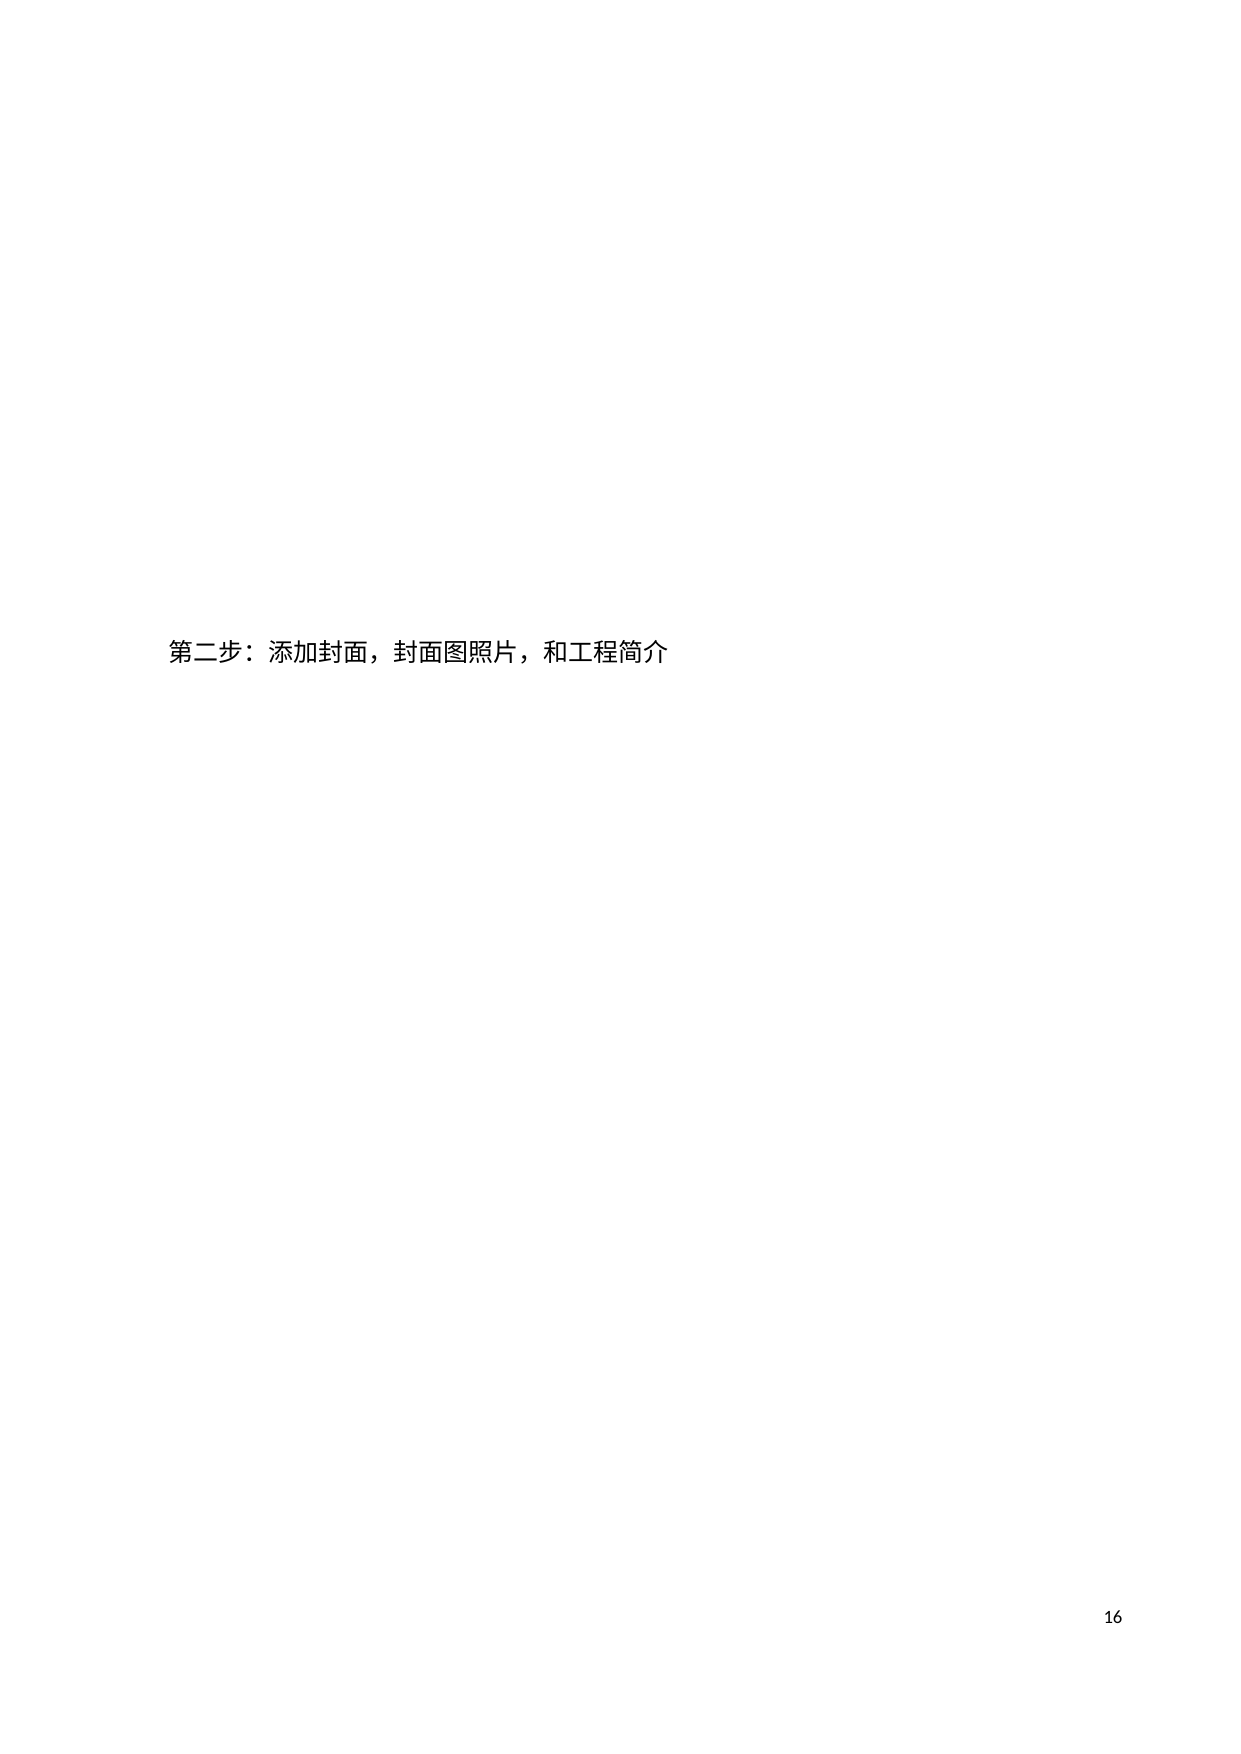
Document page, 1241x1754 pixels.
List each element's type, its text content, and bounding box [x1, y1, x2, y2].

text 第二步：添加封面，封面图照片，和工程简介 [118, 618, 1122, 683]
